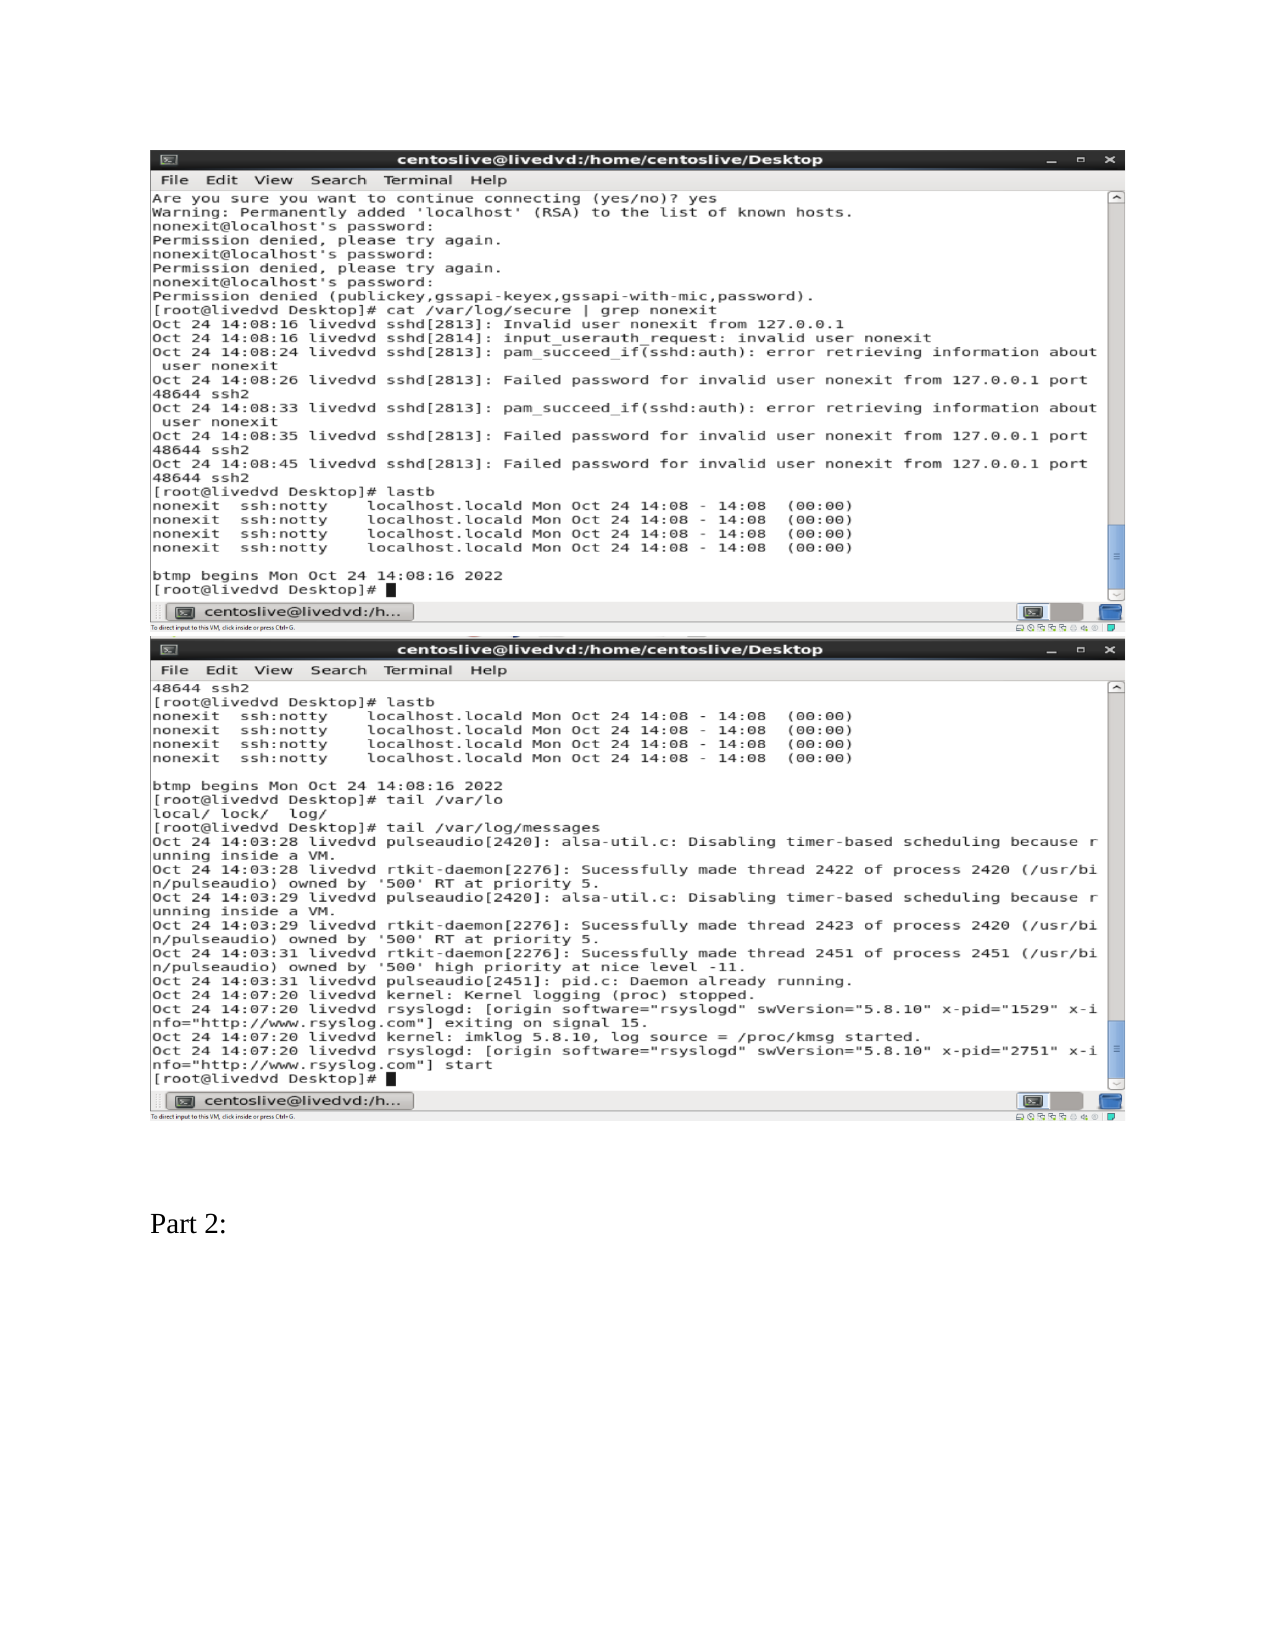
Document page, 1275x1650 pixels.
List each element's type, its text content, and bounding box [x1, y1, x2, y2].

text Part 2: [150, 1206, 1125, 1239]
picture [150, 636, 1125, 1121]
picture [150, 150, 1125, 632]
